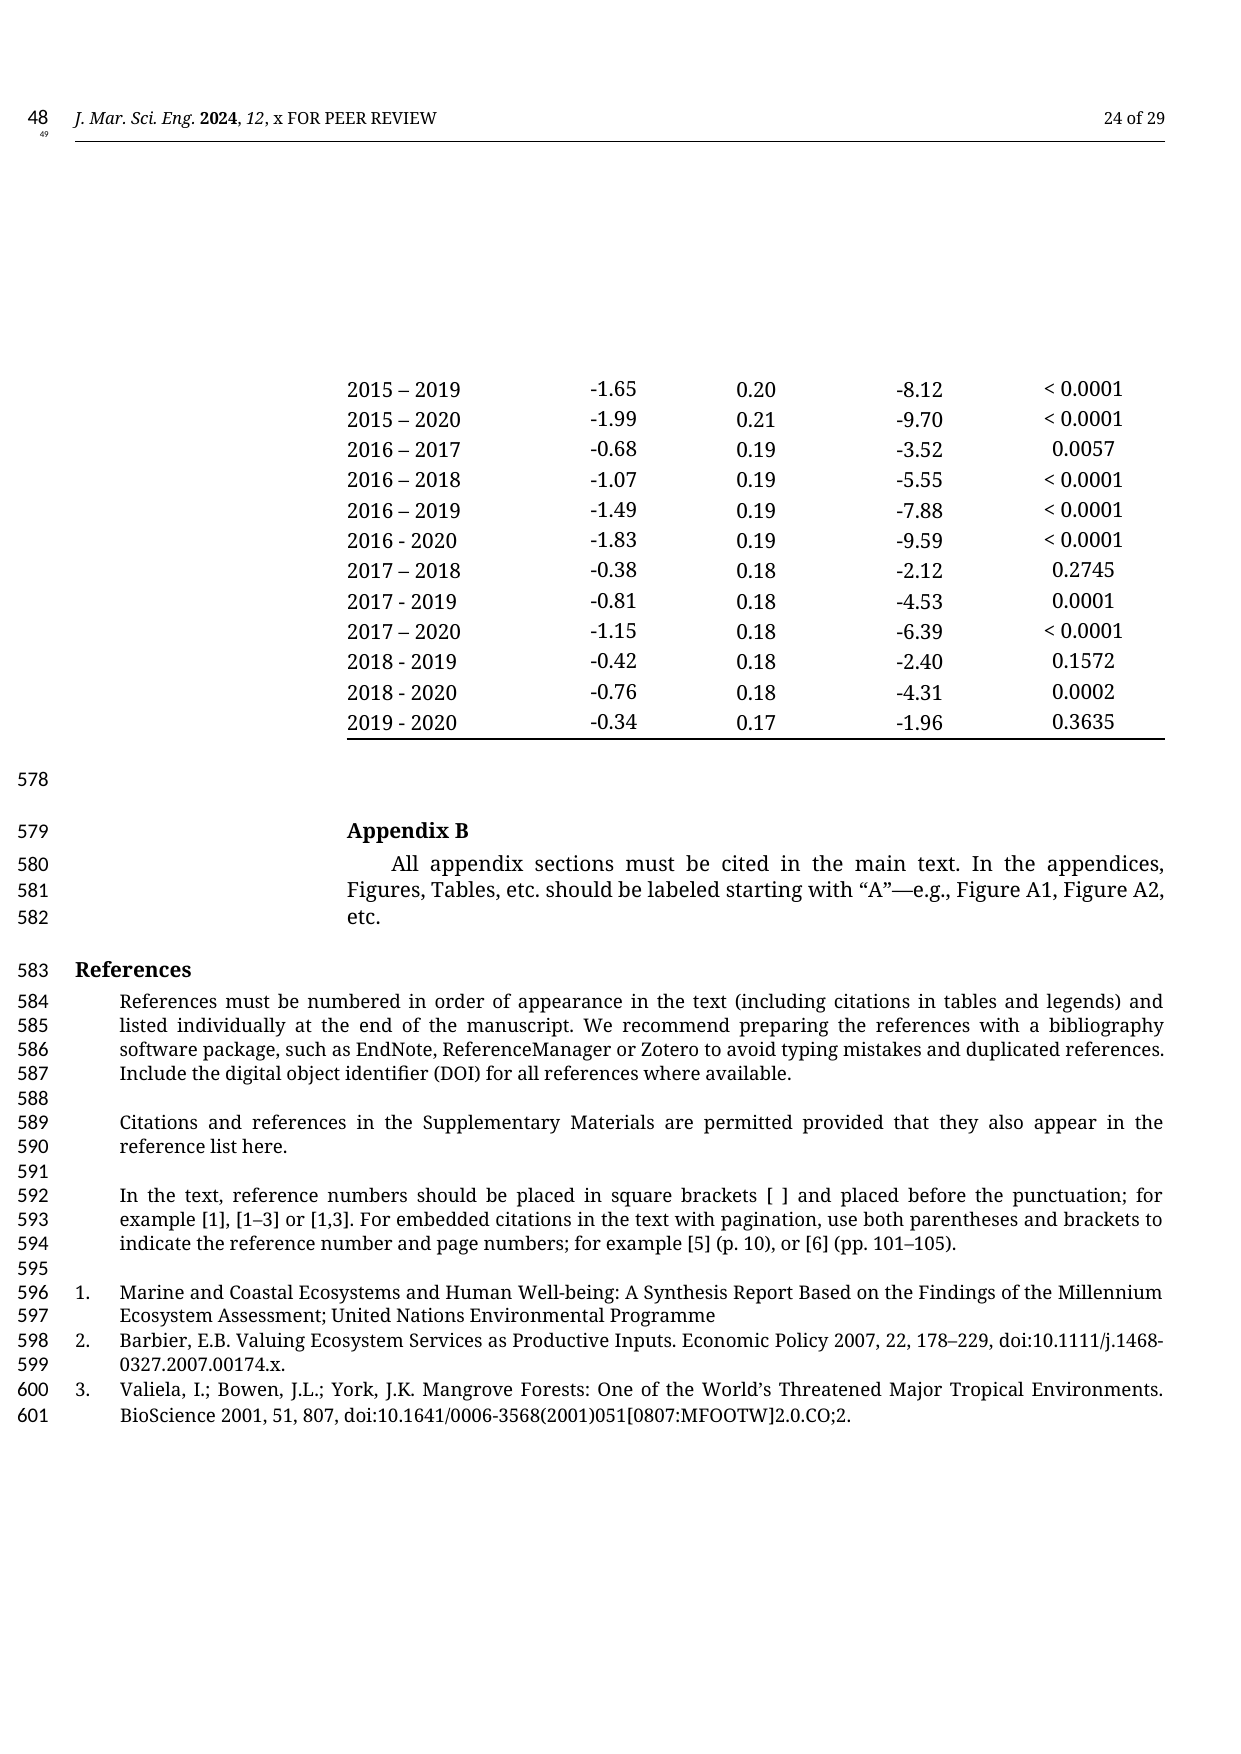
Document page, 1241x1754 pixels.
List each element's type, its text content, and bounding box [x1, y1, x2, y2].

list Barbier, E.B. Valuing Ecosystem Services as Productive Inputs. Economic Policy 2007, 22, 178–229, doi:10.1111/j.1468-0327.2007.00174.x. [75, 1328, 1165, 1377]
table_cell -2.12 [838, 556, 1002, 586]
table_cell < 0.0001 [1002, 374, 1165, 404]
table_cell 2018 - 2019 [347, 647, 553, 677]
table_cell -1.99 [553, 404, 674, 434]
table_cell 2017 – 2020 [347, 616, 553, 647]
table_cell -1.65 [553, 374, 674, 404]
table_cell 0.21 [674, 404, 838, 434]
table_cell 2017 - 2019 [347, 586, 553, 616]
table_cell 0.18 [674, 647, 838, 677]
table_cell 0.20 [674, 374, 838, 404]
table_cell 0.3635 [1002, 707, 1165, 737]
table_cell 0.0002 [1002, 677, 1165, 707]
subtitle References [75, 956, 1165, 983]
table_cell -1.07 [553, 465, 674, 495]
table_cell 0.1572 [1002, 647, 1165, 677]
table_cell 2017 – 2018 [347, 556, 553, 586]
table_cell 2016 – 2019 [347, 495, 553, 525]
table_cell -7.88 [838, 495, 1002, 525]
table_cell -0.68 [553, 434, 674, 465]
table_cell 0.18 [674, 677, 838, 707]
table_cell -1.83 [553, 525, 674, 556]
table_cell 2019 - 2020 [347, 707, 553, 737]
table_cell 0.17 [674, 707, 838, 737]
table_cell 0.0057 [1002, 434, 1165, 465]
table_cell -5.55 [838, 465, 1002, 495]
list Marine and Coastal Ecosystems and Human Well-being: A Synthesis Report Based on the Findings of the Millennium Ecosystem Assessment; United Nations Environmental Programme [75, 1280, 1165, 1328]
table_cell 2018 - 2020 [347, 677, 553, 707]
table_cell 0.18 [674, 556, 838, 586]
table_cell -3.52 [838, 434, 1002, 465]
table_cell -0.42 [553, 647, 674, 677]
table_cell -0.38 [553, 556, 674, 586]
table_cell -0.76 [553, 677, 674, 707]
table_cell 2015 – 2020 [347, 404, 553, 434]
table_cell -2.40 [838, 647, 1002, 677]
table_cell -4.31 [838, 677, 1002, 707]
table_cell 2015 – 2019 [347, 374, 553, 404]
table_cell -0.34 [553, 707, 674, 737]
table_cell 0.0001 [1002, 586, 1165, 616]
table_cell 0.2745 [1002, 556, 1165, 586]
table_cell -9.70 [838, 404, 1002, 434]
table_cell 0.18 [674, 616, 838, 647]
table_cell 2016 – 2017 [347, 434, 553, 465]
table_cell < 0.0001 [1002, 525, 1165, 556]
table_cell -1.49 [553, 495, 674, 525]
table_cell -4.53 [838, 586, 1002, 616]
list Citations and references in the Supplementary Materials are permitted provided that they also appear in the reference list here. [119, 1110, 1165, 1159]
table_cell 0.19 [674, 434, 838, 465]
text Appendix B [347, 817, 1165, 843]
table_cell 0.19 [674, 465, 838, 495]
table_cell 0.19 [674, 525, 838, 556]
table_cell -6.39 [838, 616, 1002, 647]
table_cell -9.59 [838, 525, 1002, 556]
table_cell -1.15 [553, 616, 674, 647]
table_cell < 0.0001 [1002, 404, 1165, 434]
table_cell -8.12 [838, 374, 1002, 404]
list Valiela, I.; Bowen, J.L.; York, J.K. Mangrove Forests: One of the World’s Threatened Major Tropical Environments. BioScience 2001, 51, 807, doi:10.1641/0006-3568(2001)051[0807:MFOOTW]2.0.CO;2. [75, 1377, 1165, 1428]
table_cell < 0.0001 [1002, 465, 1165, 495]
table_cell < 0.0001 [1002, 495, 1165, 525]
table_cell -1.96 [838, 707, 1002, 737]
list In the text, reference numbers should be placed in square brackets [ ] and placed before the punctuation; for example [1], [1–3] or [1,3]. For embedded citations in the text with pagination, use both parentheses and brackets to indicate the reference number and page numbers; for example [5] (p. 10), or [6] (pp. 101–105). [119, 1183, 1165, 1256]
table_cell 0.18 [674, 586, 838, 616]
text All appendix sections must be cited in the main text. In the appendices, Figures, Tables, etc. should be labeled starting with “A”—e.g., Figure A1, Figure A2, etc. [347, 850, 1165, 931]
list References must be numbered in order of appearance in the text (including citations in tables and legends) and listed individually at the end of the manuscript. We recommend preparing the references with a bibliography software package, such as EndNote, ReferenceManager or Zotero to avoid typing mistakes and duplicated references. Include the digital object identifier (DOI) for all references where available. [119, 989, 1165, 1086]
table_cell < 0.0001 [1002, 616, 1165, 647]
table_cell 0.19 [674, 495, 838, 525]
table_cell 2016 - 2020 [347, 525, 553, 556]
table_cell -0.81 [553, 586, 674, 616]
table_cell 2016 – 2018 [347, 465, 553, 495]
